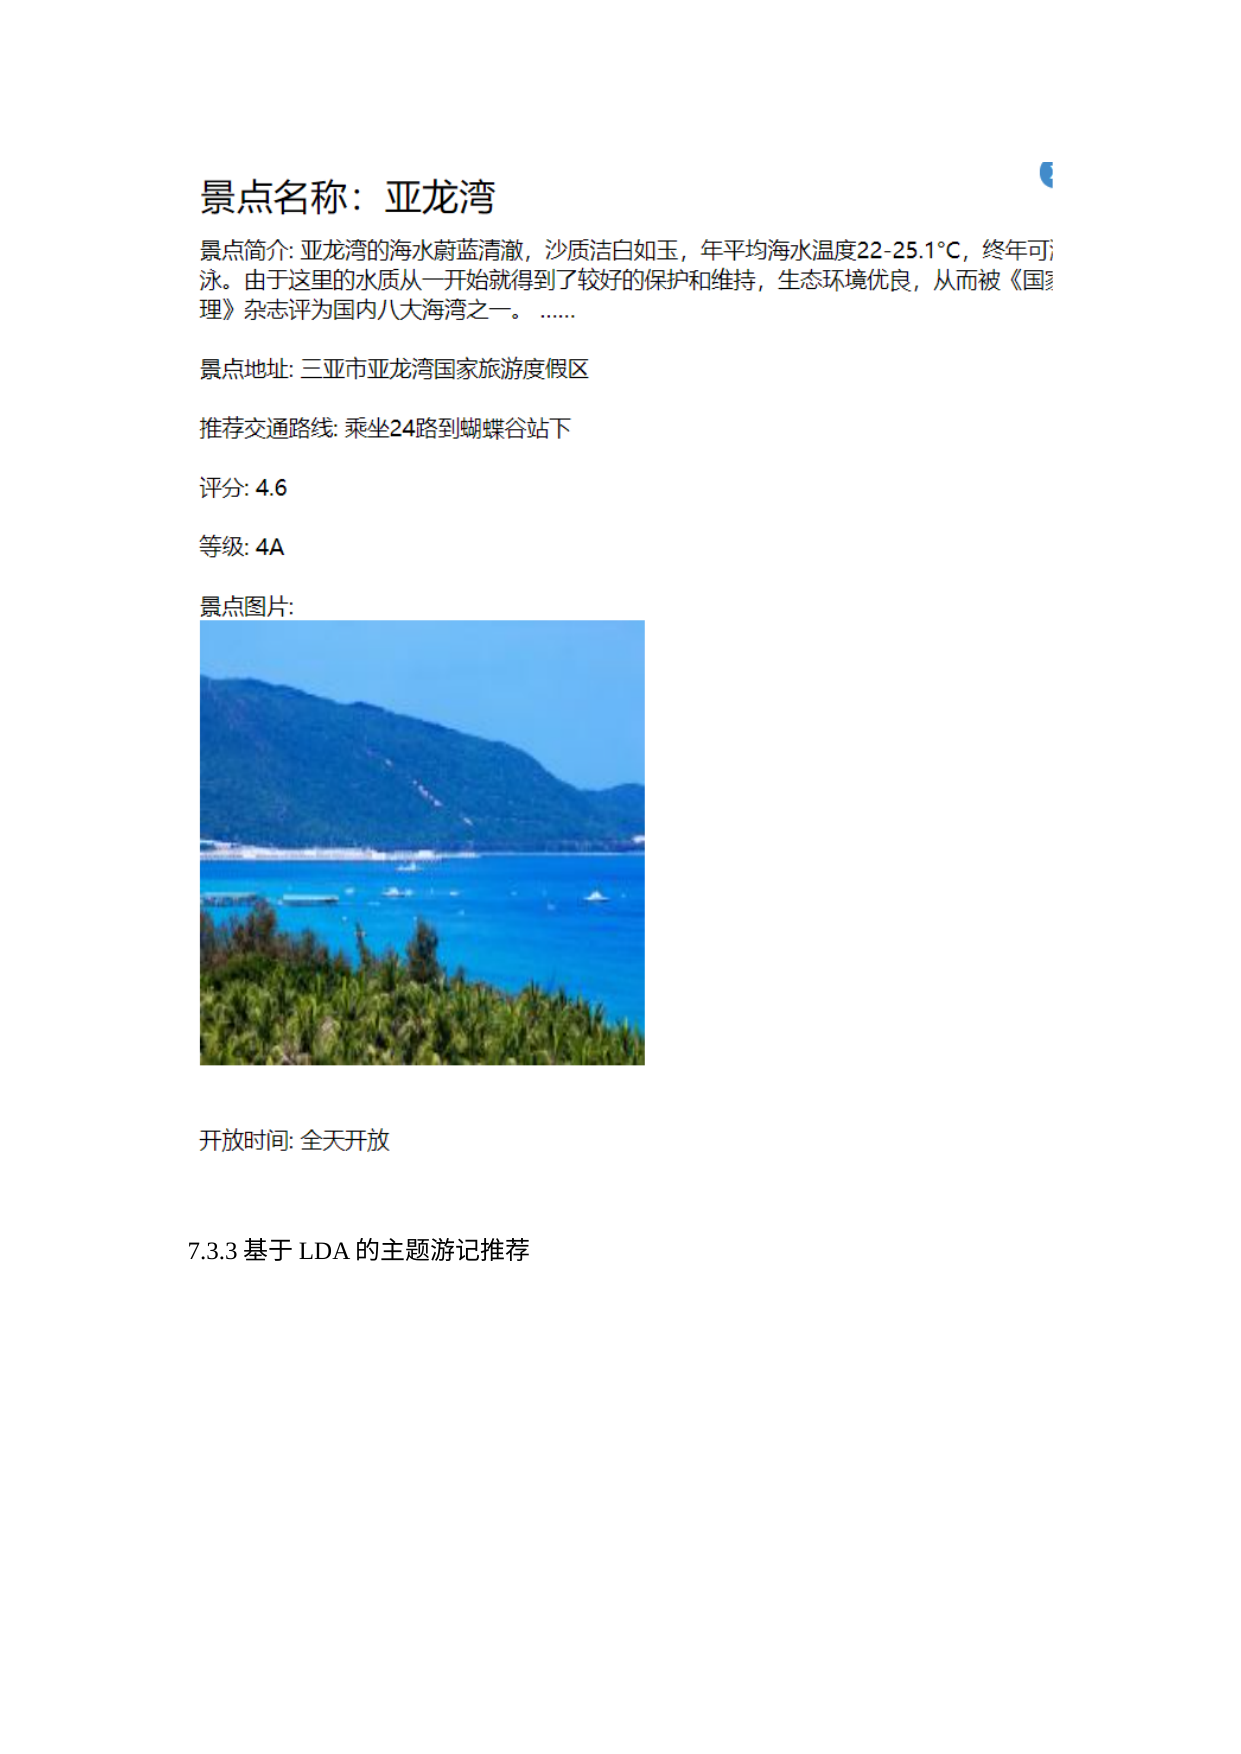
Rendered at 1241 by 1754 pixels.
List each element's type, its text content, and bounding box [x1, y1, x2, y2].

picture [187, 162, 1053, 1158]
text 7.3.3 基于LDA的主题游记推荐 [187, 1216, 1053, 1281]
